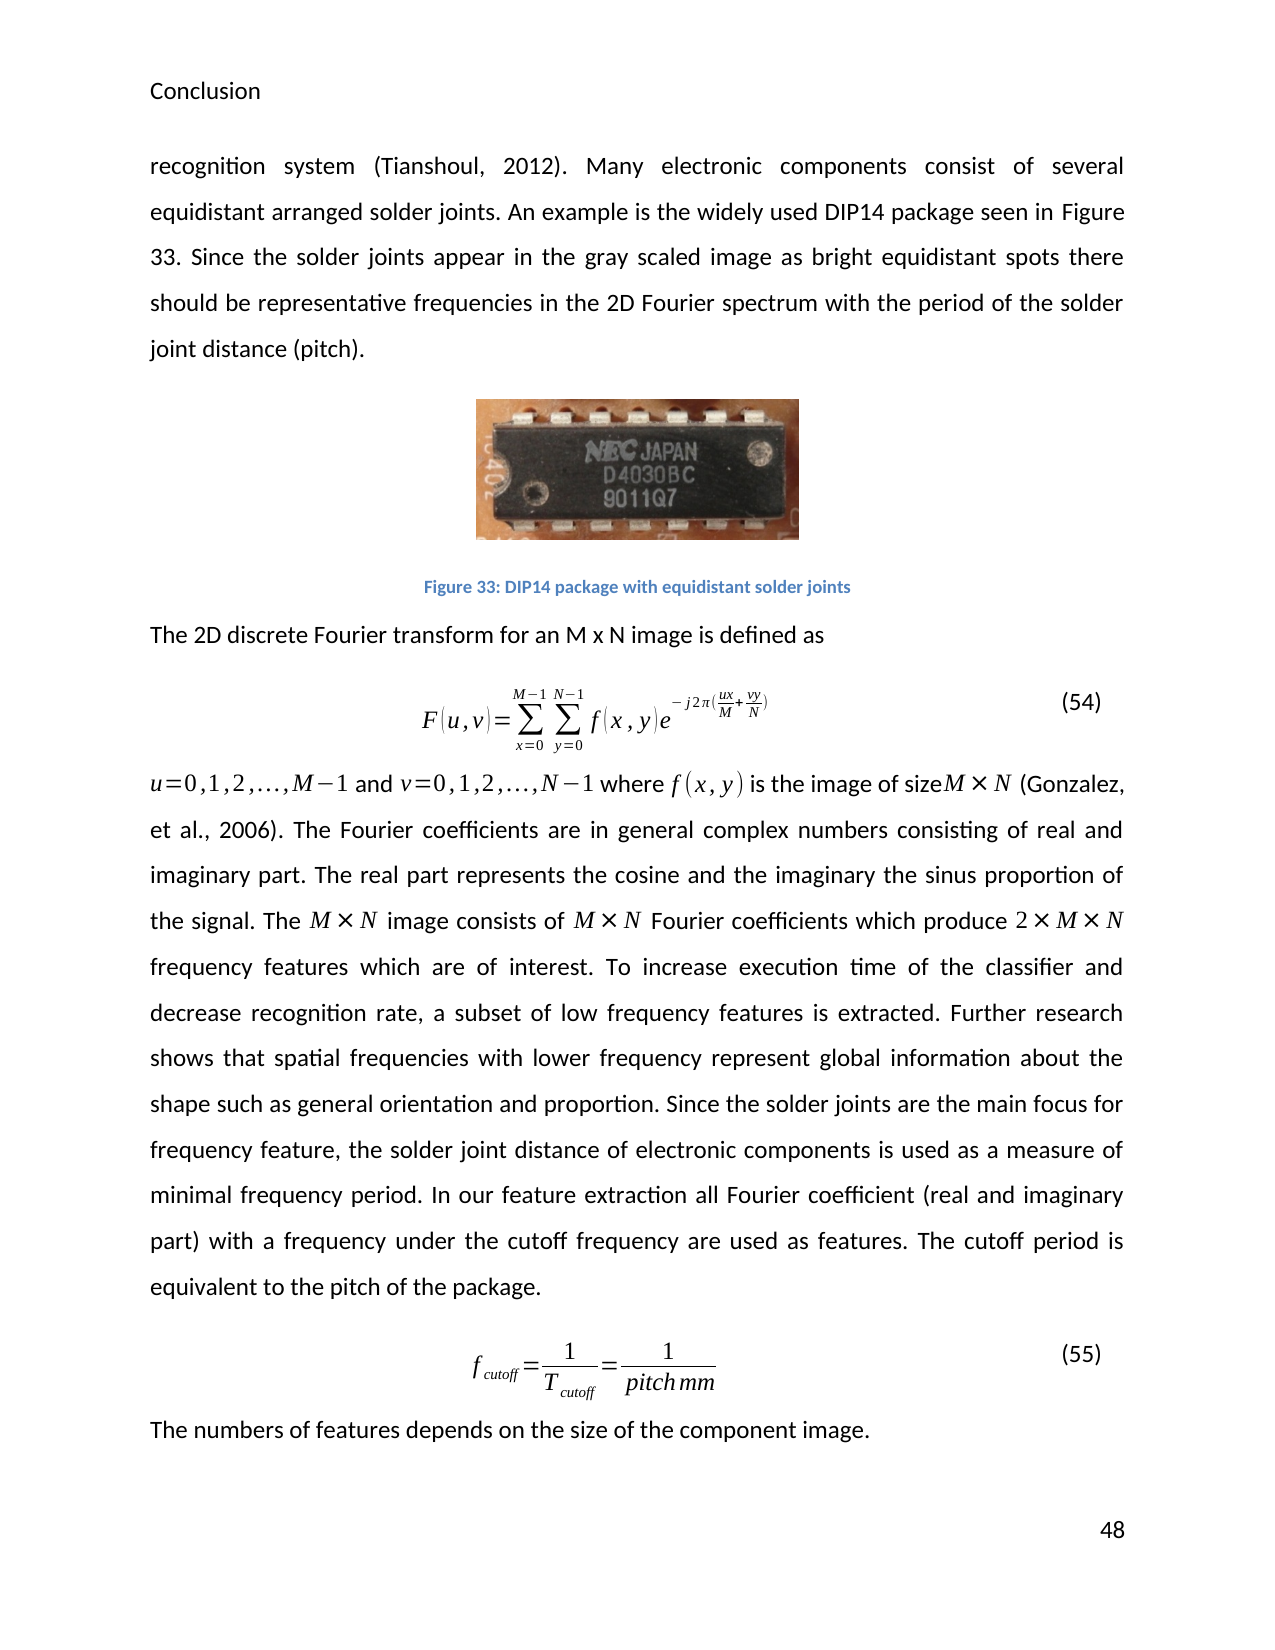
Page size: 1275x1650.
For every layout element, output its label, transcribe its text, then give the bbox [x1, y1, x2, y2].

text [150, 150, 1125, 363]
text The 2D discrete Fourier transform for an M x N image is defined as [150, 619, 1125, 650]
text and where is the image of size . The Fourier coefficients are in general complex numbers consisting of real and imaginary part. The real part represents the cosine and the imaginary the sinus proportion of the signal. The image consists of Fourier coefficients which produce frequency features which are of interest. To increase execution time of the classifier and decrease recognition rate, a subset of low frequency features is extracted. Further research shows that spatial frequencies with lower frequency represent global information about the shape such as general orientation and proportion. Since the solder joints are the main focus for frequency feature, the solder joint distance of electronic components is used as a measure of minimal frequency period. In our feature extraction all Fourier coefficient (real and imaginary part) with a frequency under the cutoff frequency are used as features. The cutoff period is equivalent to the pitch of the package. [150, 768, 1125, 1302]
picture [476, 399, 799, 540]
table_header [139, 686, 1050, 768]
text The numbers of features depends on the size of the component image. [150, 1415, 1125, 1445]
table_header [139, 1338, 1050, 1415]
